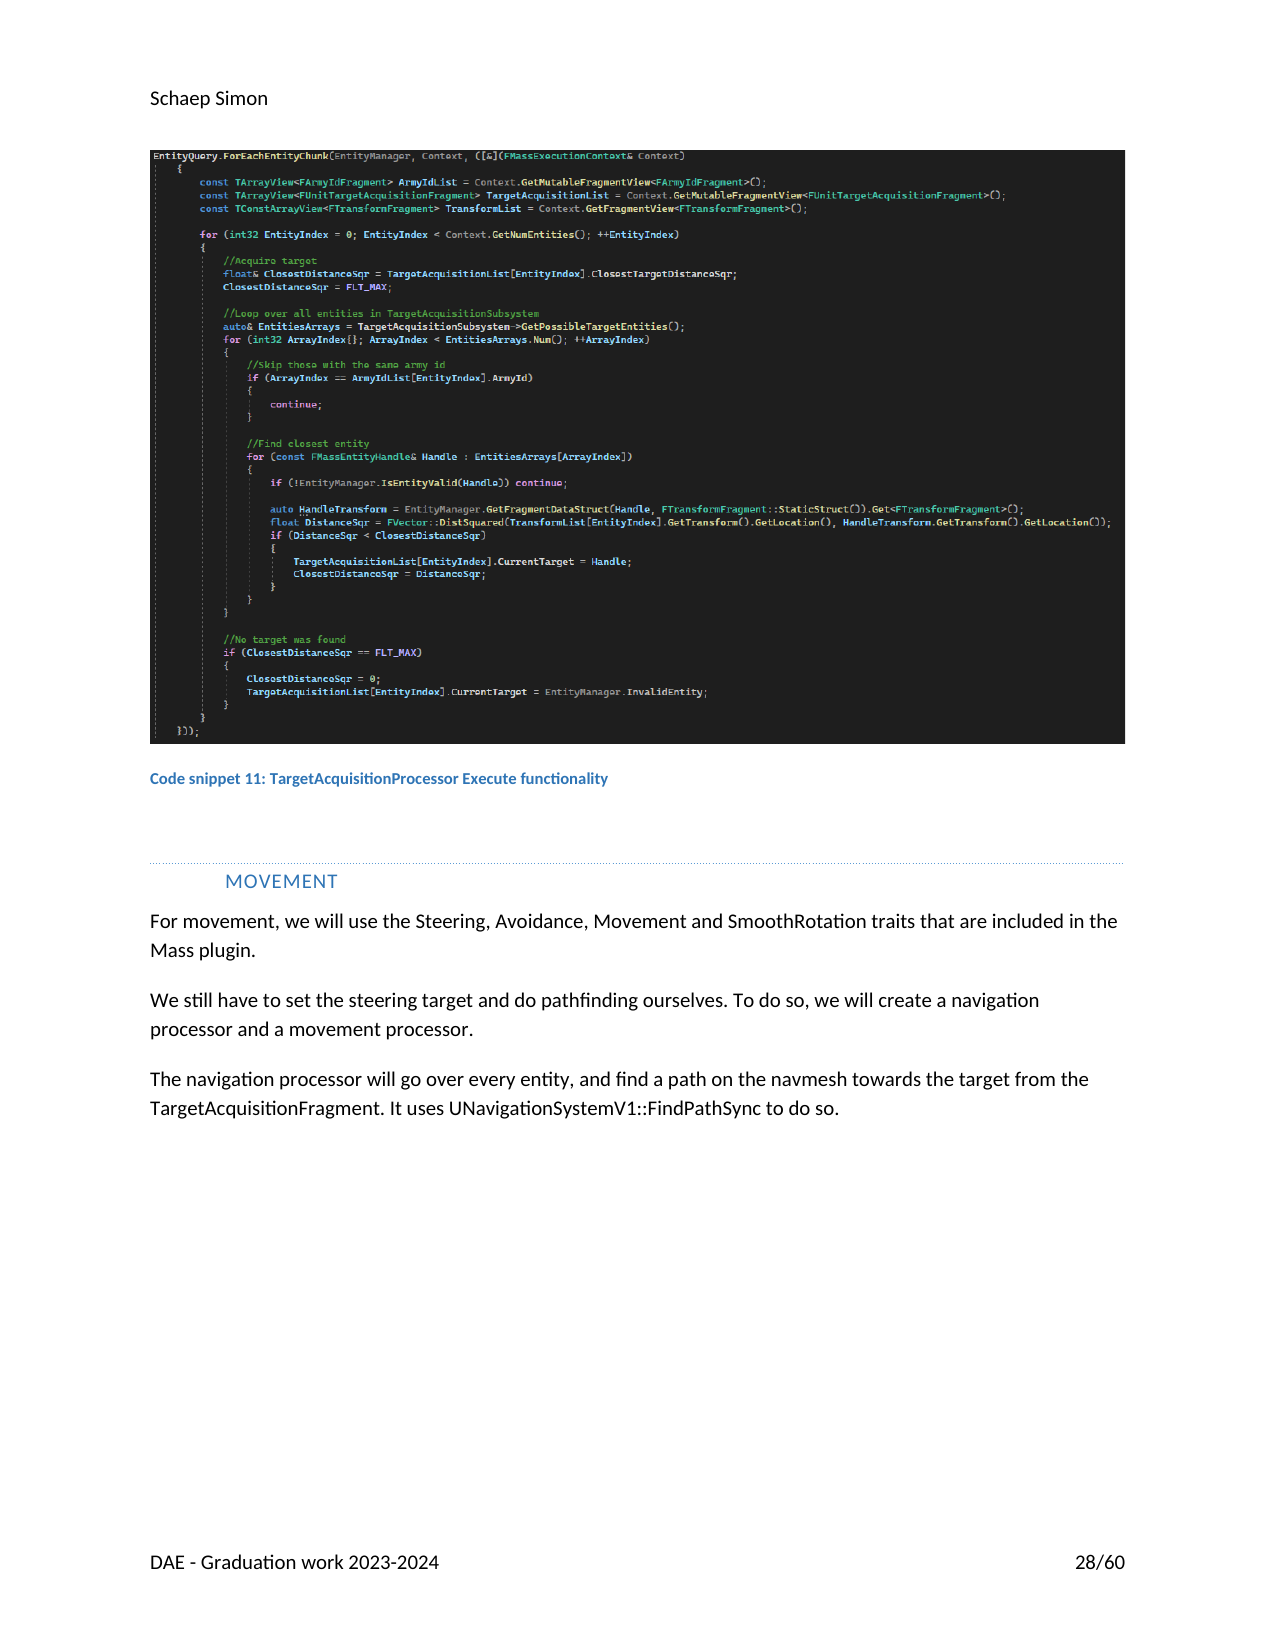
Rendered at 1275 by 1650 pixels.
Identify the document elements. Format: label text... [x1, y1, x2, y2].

subtitle Movement [150, 862, 1125, 894]
text For movement, we will use the Steering, Avoidance, Movement and SmoothRotation traits that are included in the Mass plugin. [150, 908, 1125, 962]
text We still have to set the steering target and do pathfinding ourselves. To do so, we will create a navigation processor and a movement processor. [150, 987, 1125, 1042]
text The navigation processor will go over every entity, and find a path on the navmesh towards the target from the TargetAcquisitionFragment. It uses UNavigationSystemV1::FindPathSync to do so. [150, 1066, 1125, 1121]
text Code snippet 11: TargetAcquisitionProcessor Execute functionality [150, 768, 1125, 789]
picture [150, 150, 1125, 744]
